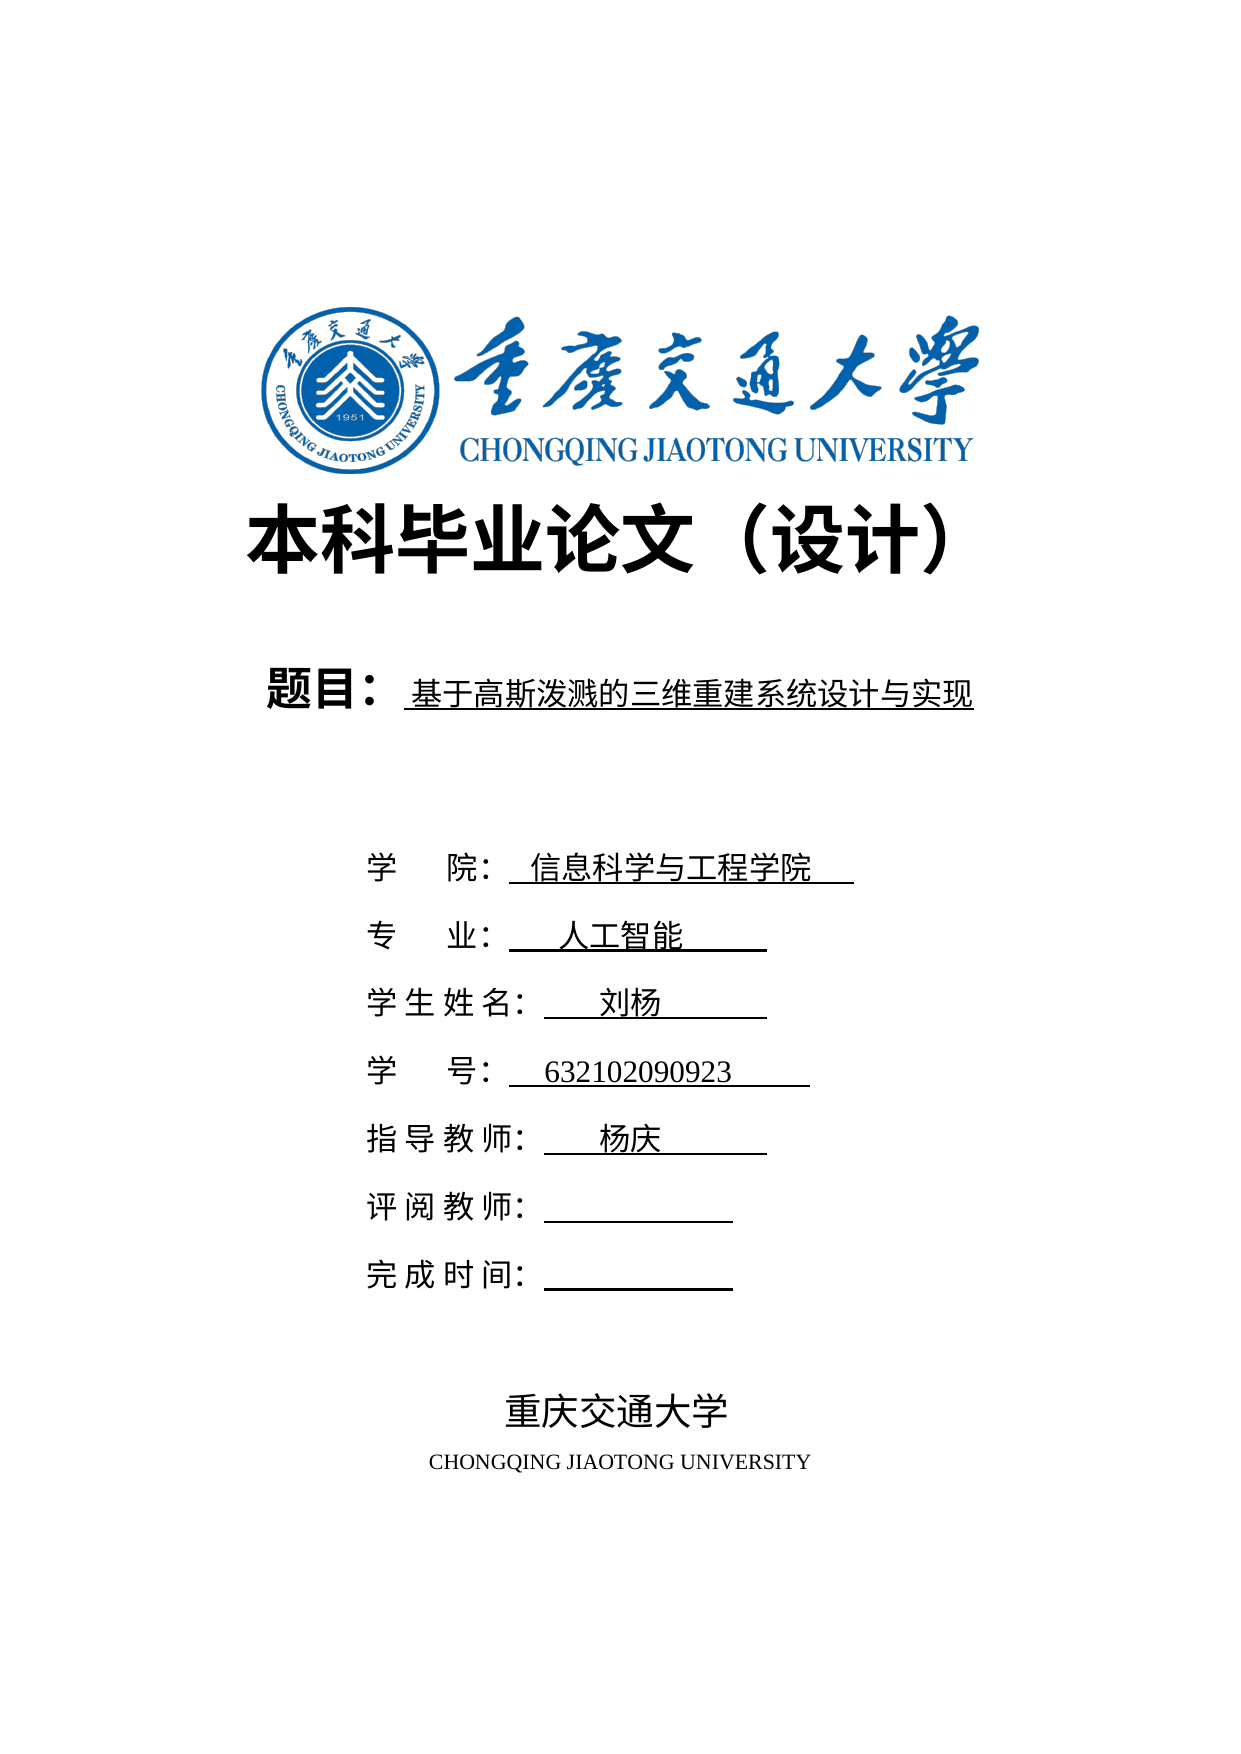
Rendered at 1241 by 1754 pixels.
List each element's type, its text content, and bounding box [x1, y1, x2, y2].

text 学 号： 632102090923 [148, 1046, 1092, 1092]
text 题目： 基于高斯泼溅的三维重建系统设计与实现 [148, 652, 1092, 718]
picture [261, 307, 979, 474]
text 本科毕业论文（设计） [148, 481, 1092, 589]
text 完 成 时 间： [148, 1250, 1092, 1295]
text 学 院： 信息科学与工程学院 [148, 843, 1092, 888]
text 学 生 姓 名： 刘杨 [148, 978, 1092, 1024]
text 重庆交通大学 [148, 1381, 1092, 1436]
text 评 阅 教 师： [148, 1182, 1092, 1227]
text 专 业： 人工智能 [148, 911, 1092, 956]
text 指 导 教 师： 杨庆 [148, 1114, 1092, 1159]
text CHONGQING JIAOTONG UNIVERSITY [148, 1449, 1092, 1474]
